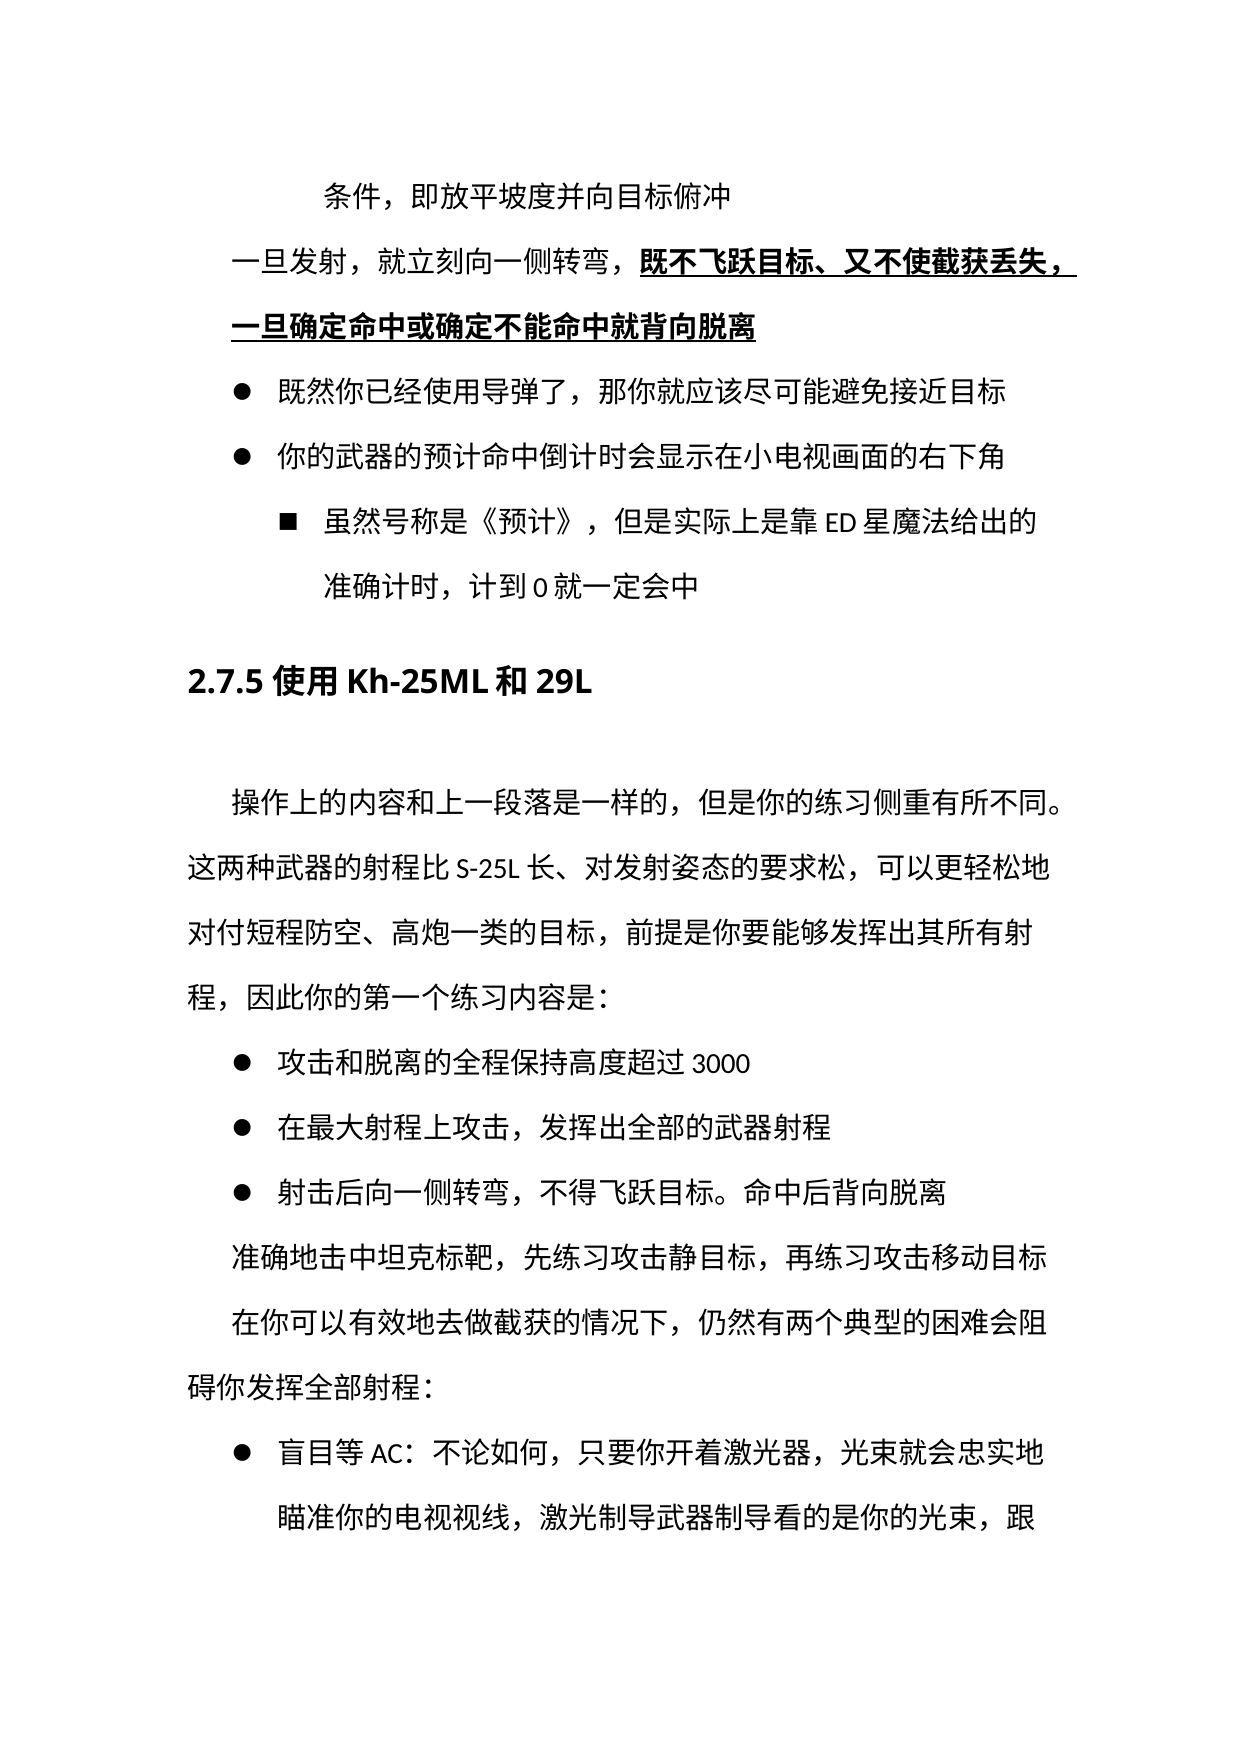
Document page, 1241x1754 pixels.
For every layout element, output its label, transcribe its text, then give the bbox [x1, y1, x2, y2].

text 准确地击中坦克标靶，先练习攻击静目标，再练习攻击移动目标 [231, 1223, 1053, 1288]
text 一旦发射，就立刻向一侧转弯，既不飞跃目标、又不使截获丢失，一旦确定命中或确定不能命中就背向脱离 [231, 227, 1053, 357]
list 你的武器的预计命中倒计时会显示在小电视画面的右下角 [231, 422, 1053, 487]
list 在最大射程上攻击，发挥出全部的武器射程 [231, 1093, 1053, 1158]
list 虽然号称是《预计》，但是实际上是靠ED星魔法给出的准确计时，计到0就一定会中 [277, 487, 1053, 617]
text 在你可以有效地去做截获的情况下，仍然有两个典型的困难会阻碍你发挥全部射程： [187, 1288, 1053, 1418]
list 射击后向一侧转弯，不得飞跃目标。命中后背向脱离 [231, 1158, 1053, 1223]
text 操作上的内容和上一段落是一样的，但是你的练习侧重有所不同。这两种武器的射程比S-25L长、对发射姿态的要求松，可以更轻松地对付短程防空、高炮一类的目标，前提是你要能够发挥出其所有射程，因此你的第一个练习内容是： [187, 768, 1053, 1028]
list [231, 1418, 1053, 1548]
list 攻击和脱离的全程保持高度超过3000 [231, 1028, 1053, 1093]
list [277, 162, 1053, 227]
list 既然你已经使用导弹了，那你就应该尽可能避免接近目标 [231, 357, 1053, 422]
subtitle 2.7.5 使用Kh-25ML和29L [187, 646, 1053, 711]
